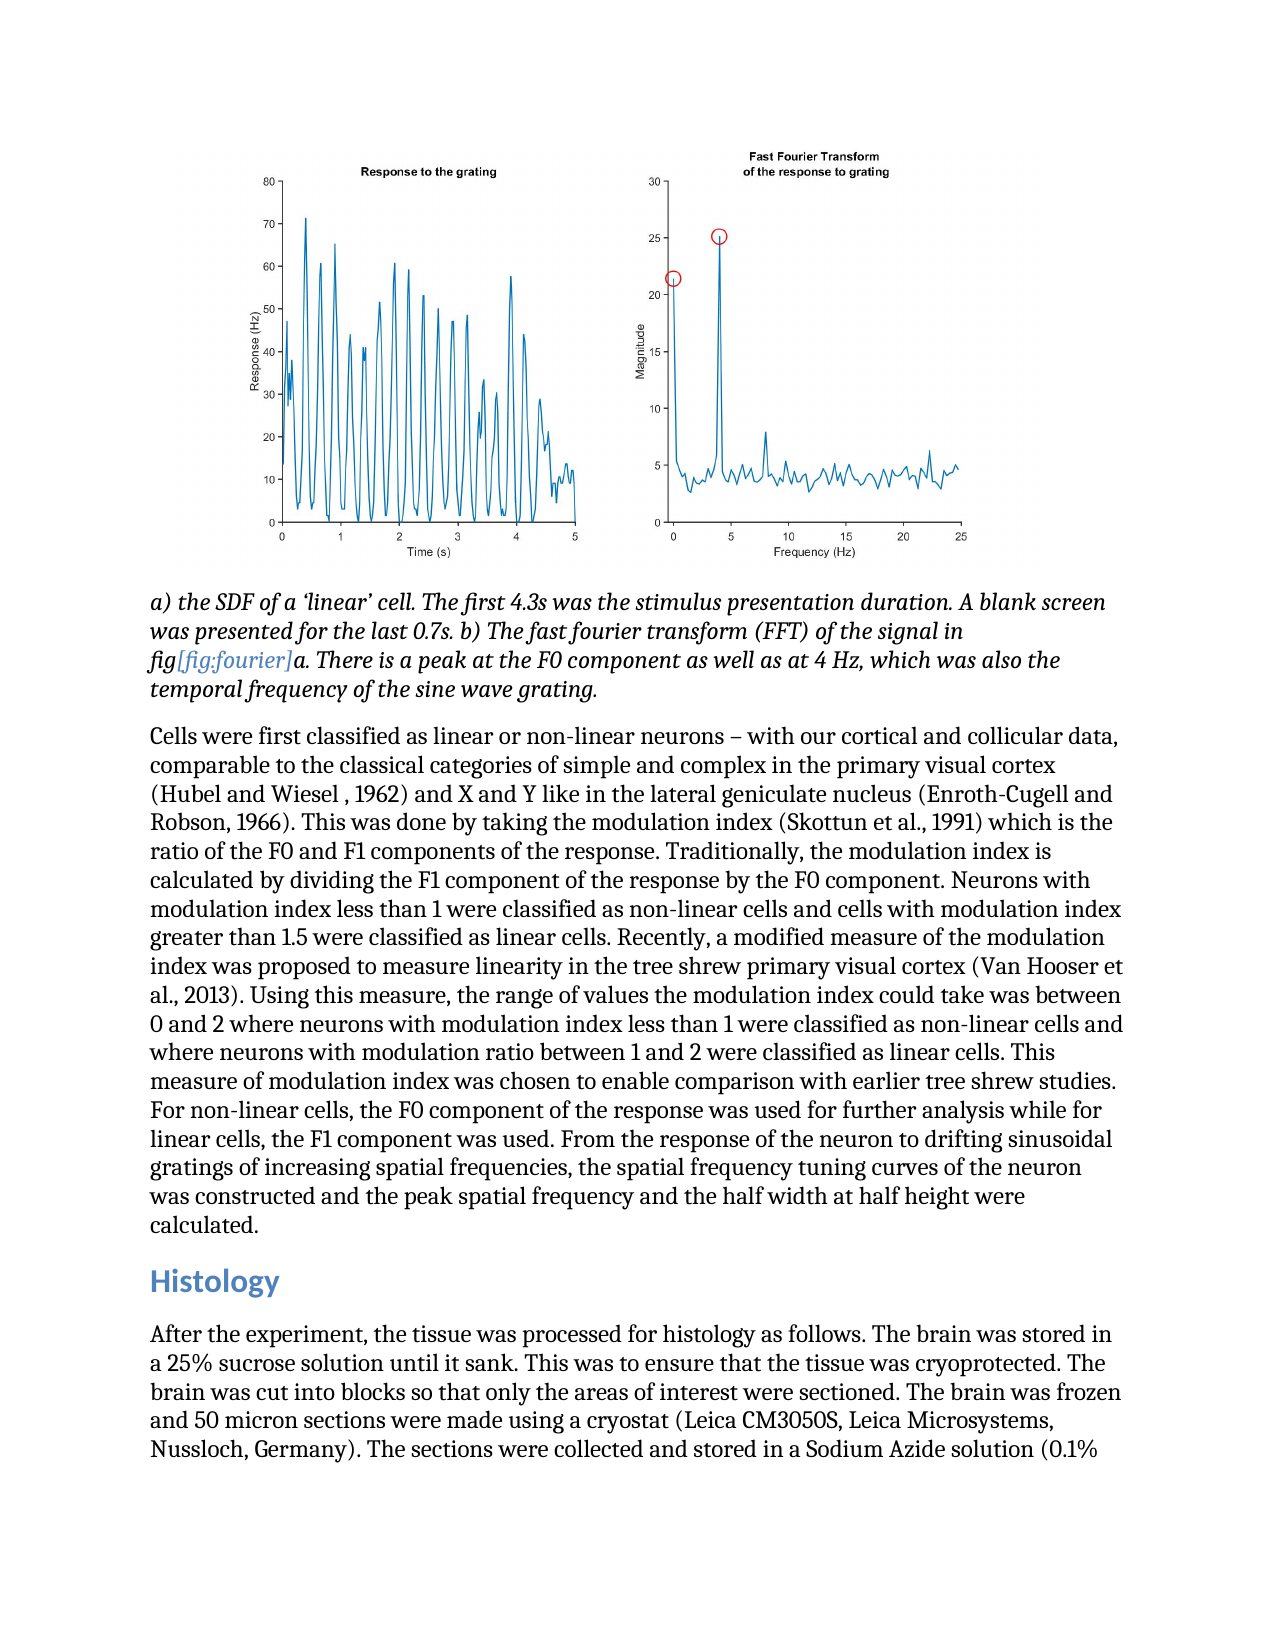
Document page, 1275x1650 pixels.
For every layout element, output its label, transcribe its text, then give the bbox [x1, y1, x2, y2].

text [150, 1320, 1125, 1464]
text Cells were first classified as linear or non-linear neurons – with our cortical and collicular data, comparable to the classical categories of simple and complex in the primary visual cortex (Hubel and Wiesel , 1962) and X and Y like in the lateral geniculate nucleus (Enroth-Cugell and Robson, 1966). This was done by taking the modulation index (Skottun et al., 1991) which is the ratio of the F0 and F1 components of the response. Traditionally, the modulation index is calculated by dividing the F1 component of the response by the F0 component. Neurons with modulation index less than 1 were classified as non-linear cells and cells with modulation index greater than 1.5 were classified as linear cells. Recently, a modified measure of the modulation index was proposed to measure linearity in the tree shrew primary visual cortex (Van Hooser et al., 2013). Using this measure, the range of values the modulation index could take was between 0 and 2 where neurons with modulation index less than 1 were classified as non-linear cells and where neurons with modulation ratio between 1 and 2 were classified as linear cells. This measure of modulation index was chosen to enable comparison with earlier tree shrew studies. For non-linear cells, the F0 component of the response was used for further analysis while for linear cells, the F1 component was used. From the response of the neuron to drifting sinusoidal gratings of increasing spatial frequencies, the spatial frequency tuning curves of the neuron was constructed and the peak spatial frequency and the half width at half height were calculated. [150, 722, 1125, 1239]
subtitle Histology [150, 1260, 1125, 1301]
text a) the SDF of a ‘linear’ cell. The first 4.3s was the stimulus presentation duration. A blank screen was presented for the last 0.7s. b) The fast fourier transform (FFT) of the signal in fig[fig:fourier]a. There is a peak at the F0 component as well as at 4 Hz, which was also the temporal frequency of the sine wave grating. [150, 588, 1125, 703]
picture [168, 150, 1044, 568]
